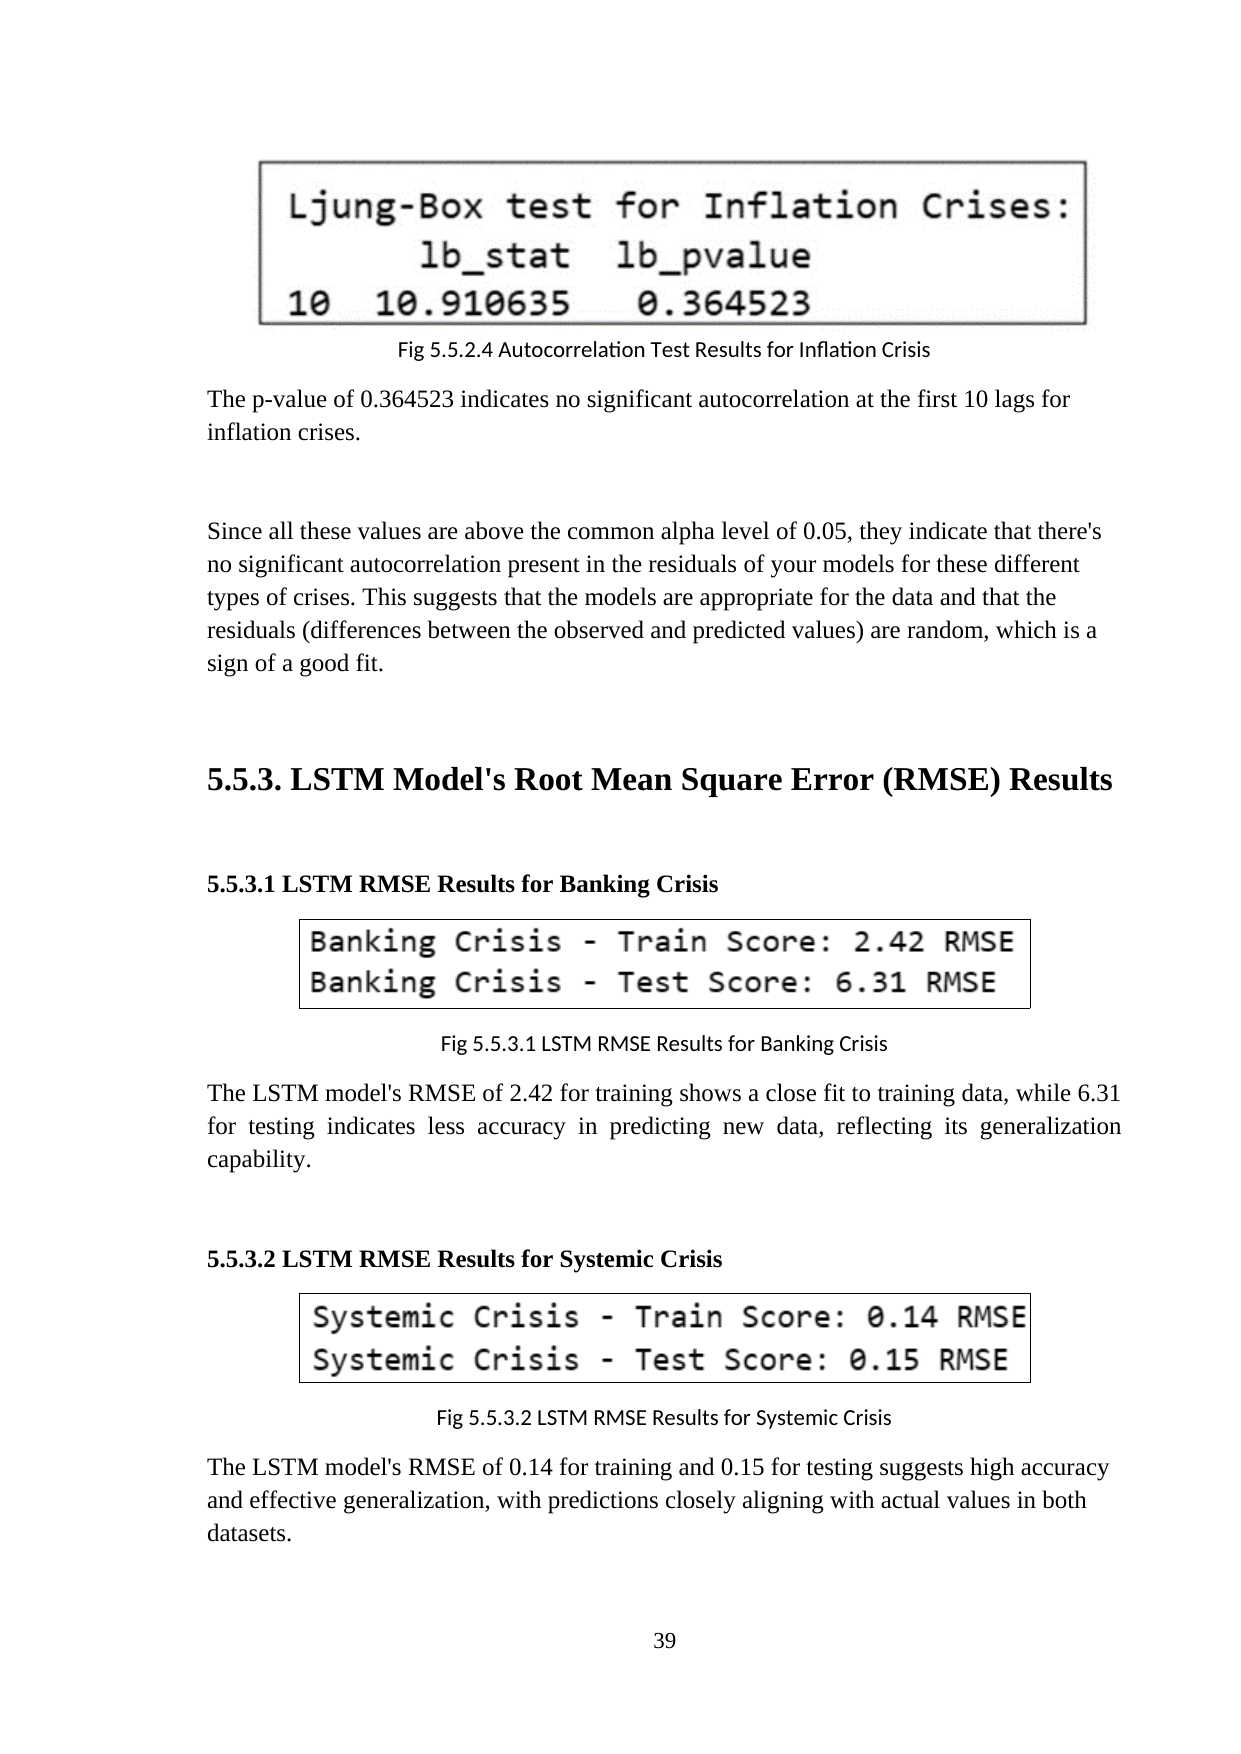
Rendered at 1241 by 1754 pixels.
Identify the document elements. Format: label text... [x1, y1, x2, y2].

text The p-value of 0.364523 indicates no significant autocorrelation at the first 10 lags for inflation crises. [207, 384, 1122, 446]
text Fig 5.5.3.2 LSTM RMSE Results for Systemic Crisis [207, 1403, 1122, 1431]
text The LSTM model's RMSE of 2.42 for training shows a close fit to training data, while 6.31 for testing indicates less accuracy in predicting new data, reflecting its generalization capability. [207, 1078, 1122, 1173]
picture [206, 147, 1123, 332]
picture [300, 1294, 1030, 1382]
picture [300, 920, 1030, 1008]
text 5.5.3. LSTM Model's Root Mean Square Error (RMSE) Results [207, 759, 1122, 797]
text 5.5.3.2 LSTM RMSE Results for Systemic Crisis [207, 1244, 1122, 1272]
text The LSTM model's RMSE of 0.14 for training and 0.15 for testing suggests high accuracy and effective generalization, with predictions closely aligning with actual values in both datasets. [207, 1452, 1122, 1547]
text Fig 5.5.3.1 LSTM RMSE Results for Banking Crisis [207, 1029, 1122, 1057]
text 5.5.3.1 LSTM RMSE Results for Banking Crisis [207, 869, 1122, 898]
text Fig 5.5.2.4 Autocorrelation Test Results for Inflation Crisis [207, 332, 1122, 363]
text Since all these values are above the common alpha level of 0.05, they indicate that there's no significant autocorrelation present in the residuals of your models for these different types of crises. This suggests that the models are appropriate for the data and that the residuals (differences between the observed and predicted values) are random, which is a sign of a good fit. [207, 516, 1122, 677]
